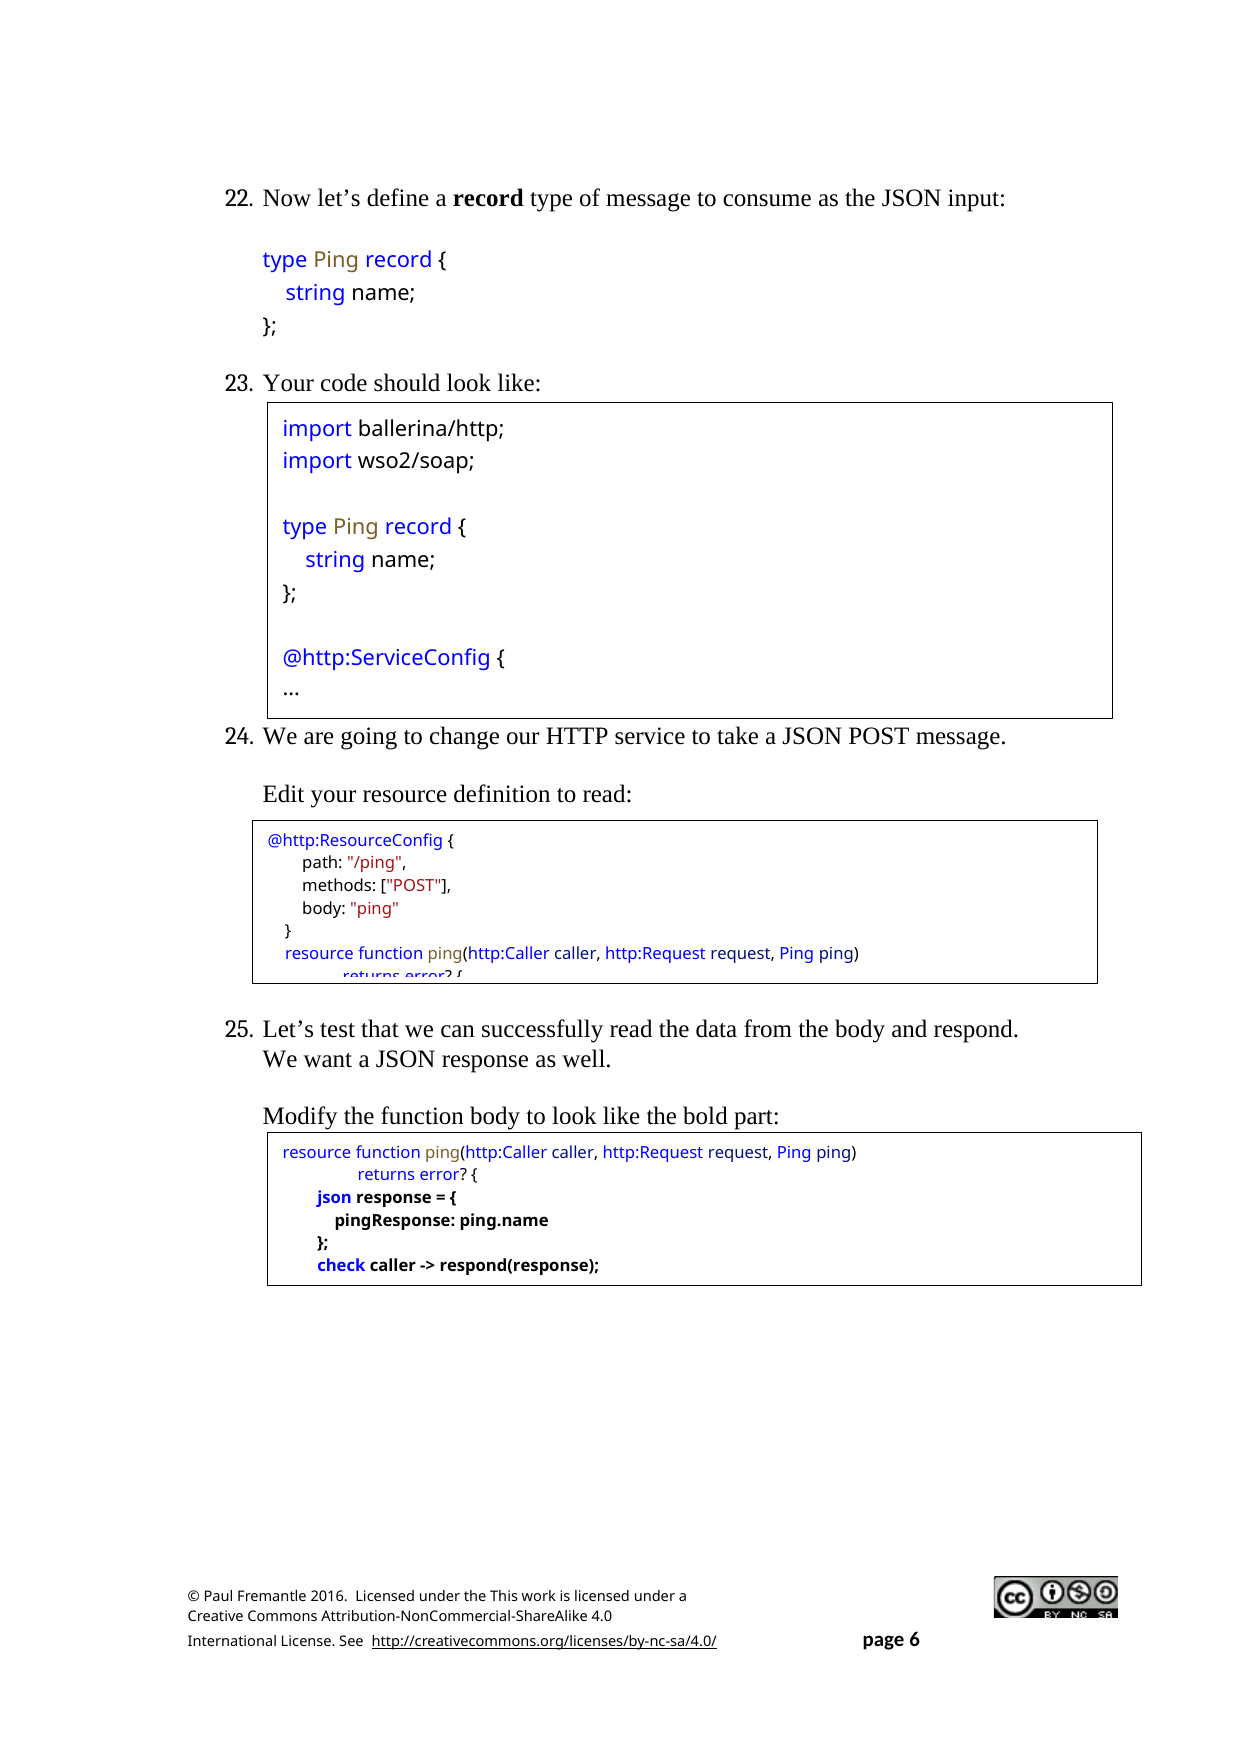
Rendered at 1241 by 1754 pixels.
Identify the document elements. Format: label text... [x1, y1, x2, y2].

list Now let’s define a record type of message to consume as the JSON input: [225, 183, 1053, 212]
text }; [262, 307, 1053, 339]
picture [993, 1576, 1118, 1618]
list Edit your resource definition to read: [262, 779, 1053, 807]
text type Ping record { [262, 241, 1053, 274]
list Your code should look like: [225, 368, 1053, 398]
list Let’s test that we can successfully read the data from the body and respond. We want a JSON response as well. Modify the function body to look like the bold part: [225, 1014, 1053, 1316]
text string name; [262, 274, 1053, 307]
list We are going to change our HTTP service to take a JSON POST message. [225, 398, 1053, 751]
